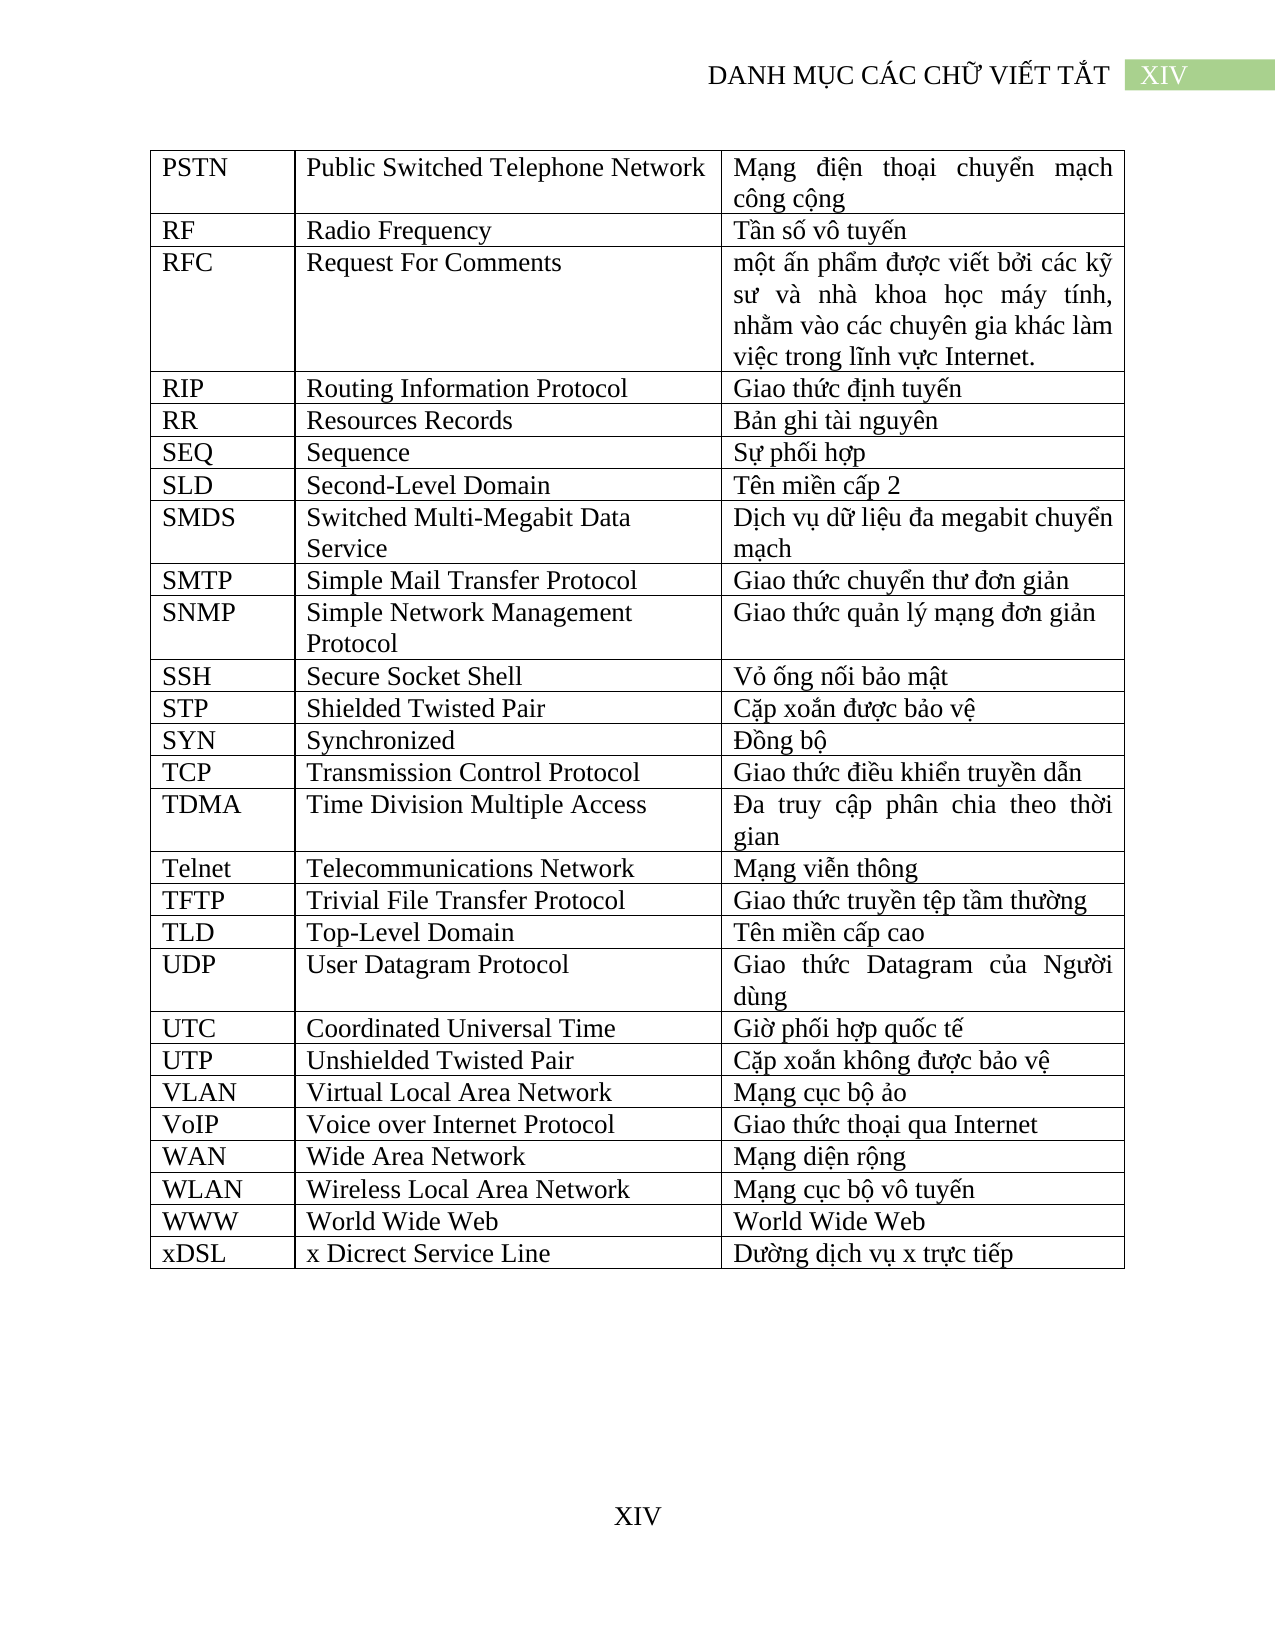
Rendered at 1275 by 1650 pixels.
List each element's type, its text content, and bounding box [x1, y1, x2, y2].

table_cell Top-Level Domain [296, 916, 721, 947]
table_cell x Dicrect Service Line [296, 1237, 721, 1268]
table_cell Sequence [296, 437, 721, 468]
table_cell Voice over Internet Protocol [296, 1108, 721, 1139]
table_cell SEQ [151, 437, 294, 468]
table_cell RFC [151, 247, 294, 371]
table_cell Secure Socket Shell [296, 660, 721, 691]
table_cell Switched Multi-Megabit Data Service [296, 501, 721, 563]
table_cell Telecommunications Network [296, 852, 721, 883]
table_cell User Datagram Protocol [296, 949, 721, 1011]
table_cell Dịch vụ dữ liệu đa megabit chuyển mạch [722, 501, 1124, 563]
table_cell Routing Information Protocol [296, 372, 721, 403]
table_cell Giờ phối hợp quốc tế [722, 1012, 1124, 1043]
table_cell SMDS [151, 501, 294, 563]
table_cell Bản ghi tài nguyên [722, 404, 1124, 436]
table_cell một ấn phẩm được viết bởi các kỹ sư và nhà khoa học máy tính, nhằm vào các chuyên gia khác làm việc trong lĩnh vực Internet. [722, 247, 1124, 371]
table_cell Giao thức Datagram của Người dùng [722, 949, 1124, 1011]
table_cell Mạng diện rộng [722, 1141, 1124, 1172]
table_cell Second-Level Domain [296, 469, 721, 500]
table_cell WLAN [151, 1173, 294, 1204]
table_cell Vỏ ống nối bảo mật [722, 660, 1124, 691]
table_cell RF [151, 214, 294, 246]
table_cell Giao thức định tuyến [722, 372, 1124, 403]
table_cell Shielded Twisted Pair [296, 692, 721, 723]
table_cell WAN [151, 1141, 294, 1172]
table_cell Unshielded Twisted Pair [296, 1044, 721, 1075]
table_cell Public Switched Telephone Network [296, 151, 721, 213]
table_cell Resources Records [296, 404, 721, 436]
table_cell Sự phối hợp [722, 437, 1124, 468]
table_cell Mạng cục bộ ảo [722, 1076, 1124, 1107]
table_cell xDSL [151, 1237, 294, 1268]
table_cell TCP [151, 756, 294, 787]
table_cell SMTP [151, 564, 294, 595]
table_cell SSH [151, 660, 294, 691]
table_cell Giao thức truyền tệp tầm thường [722, 884, 1124, 915]
table_cell Coordinated Universal Time [296, 1012, 721, 1043]
table_cell Giao thức thoại qua Internet [722, 1108, 1124, 1139]
table_cell Telnet [151, 852, 294, 883]
table_cell Tên miền cấp 2 [722, 469, 1124, 500]
table_cell RIP [151, 372, 294, 403]
table_cell Cặp xoắn không được bảo vệ [722, 1044, 1124, 1075]
table_cell Virtual Local Area Network [296, 1076, 721, 1107]
table_cell Simple Mail Transfer Protocol [296, 564, 721, 595]
table_cell World Wide Web [296, 1205, 721, 1236]
table_cell Request For Comments [296, 247, 721, 371]
table_cell Dường dịch vụ x trực tiếp [722, 1237, 1124, 1268]
table_cell Wide Area Network [296, 1141, 721, 1172]
table_cell Wireless Local Area Network [296, 1173, 721, 1204]
table_cell Transmission Control Protocol [296, 756, 721, 787]
table_cell Tên miền cấp cao [722, 916, 1124, 947]
table_cell Mạng điện thoại chuyển mạch công cộng [722, 151, 1124, 213]
table_cell PSTN [151, 151, 294, 213]
table_cell SYN [151, 724, 294, 755]
table_cell Mạng cục bộ vô tuyến [722, 1173, 1124, 1204]
table_cell VLAN [151, 1076, 294, 1107]
table_cell Giao thức quản lý mạng đơn giản [722, 596, 1124, 659]
table_cell TDMA [151, 789, 294, 851]
table_cell UDP [151, 949, 294, 1011]
table_cell Giao thức điều khiển truyền dẫn [722, 756, 1124, 787]
table_cell UTP [151, 1044, 294, 1075]
table_cell Giao thức chuyển thư đơn giản [722, 564, 1124, 595]
table_cell Cặp xoắn được bảo vệ [722, 692, 1124, 723]
table_cell Trivial File Transfer Protocol [296, 884, 721, 915]
table_cell Mạng viễn thông [722, 852, 1124, 883]
table_cell Đa truy cập phân chia theo thời gian [722, 789, 1124, 851]
table_cell UTC [151, 1012, 294, 1043]
table_cell Tần số vô tuyến [722, 214, 1124, 246]
table_cell Simple Network Management Protocol [296, 596, 721, 659]
table_cell SNMP [151, 596, 294, 659]
table_cell STP [151, 692, 294, 723]
table_cell WWW [151, 1205, 294, 1236]
table_cell Synchronized [296, 724, 721, 755]
table_cell RR [151, 404, 294, 436]
table_cell Đồng bộ [722, 724, 1124, 755]
table_cell TLD [151, 916, 294, 947]
table_cell Radio Frequency [296, 214, 721, 246]
table_cell Time Division Multiple Access [296, 789, 721, 851]
table_cell World Wide Web [722, 1205, 1124, 1236]
table_cell SLD [151, 469, 294, 500]
table_cell TFTP [151, 884, 294, 915]
table_cell VoIP [151, 1108, 294, 1139]
